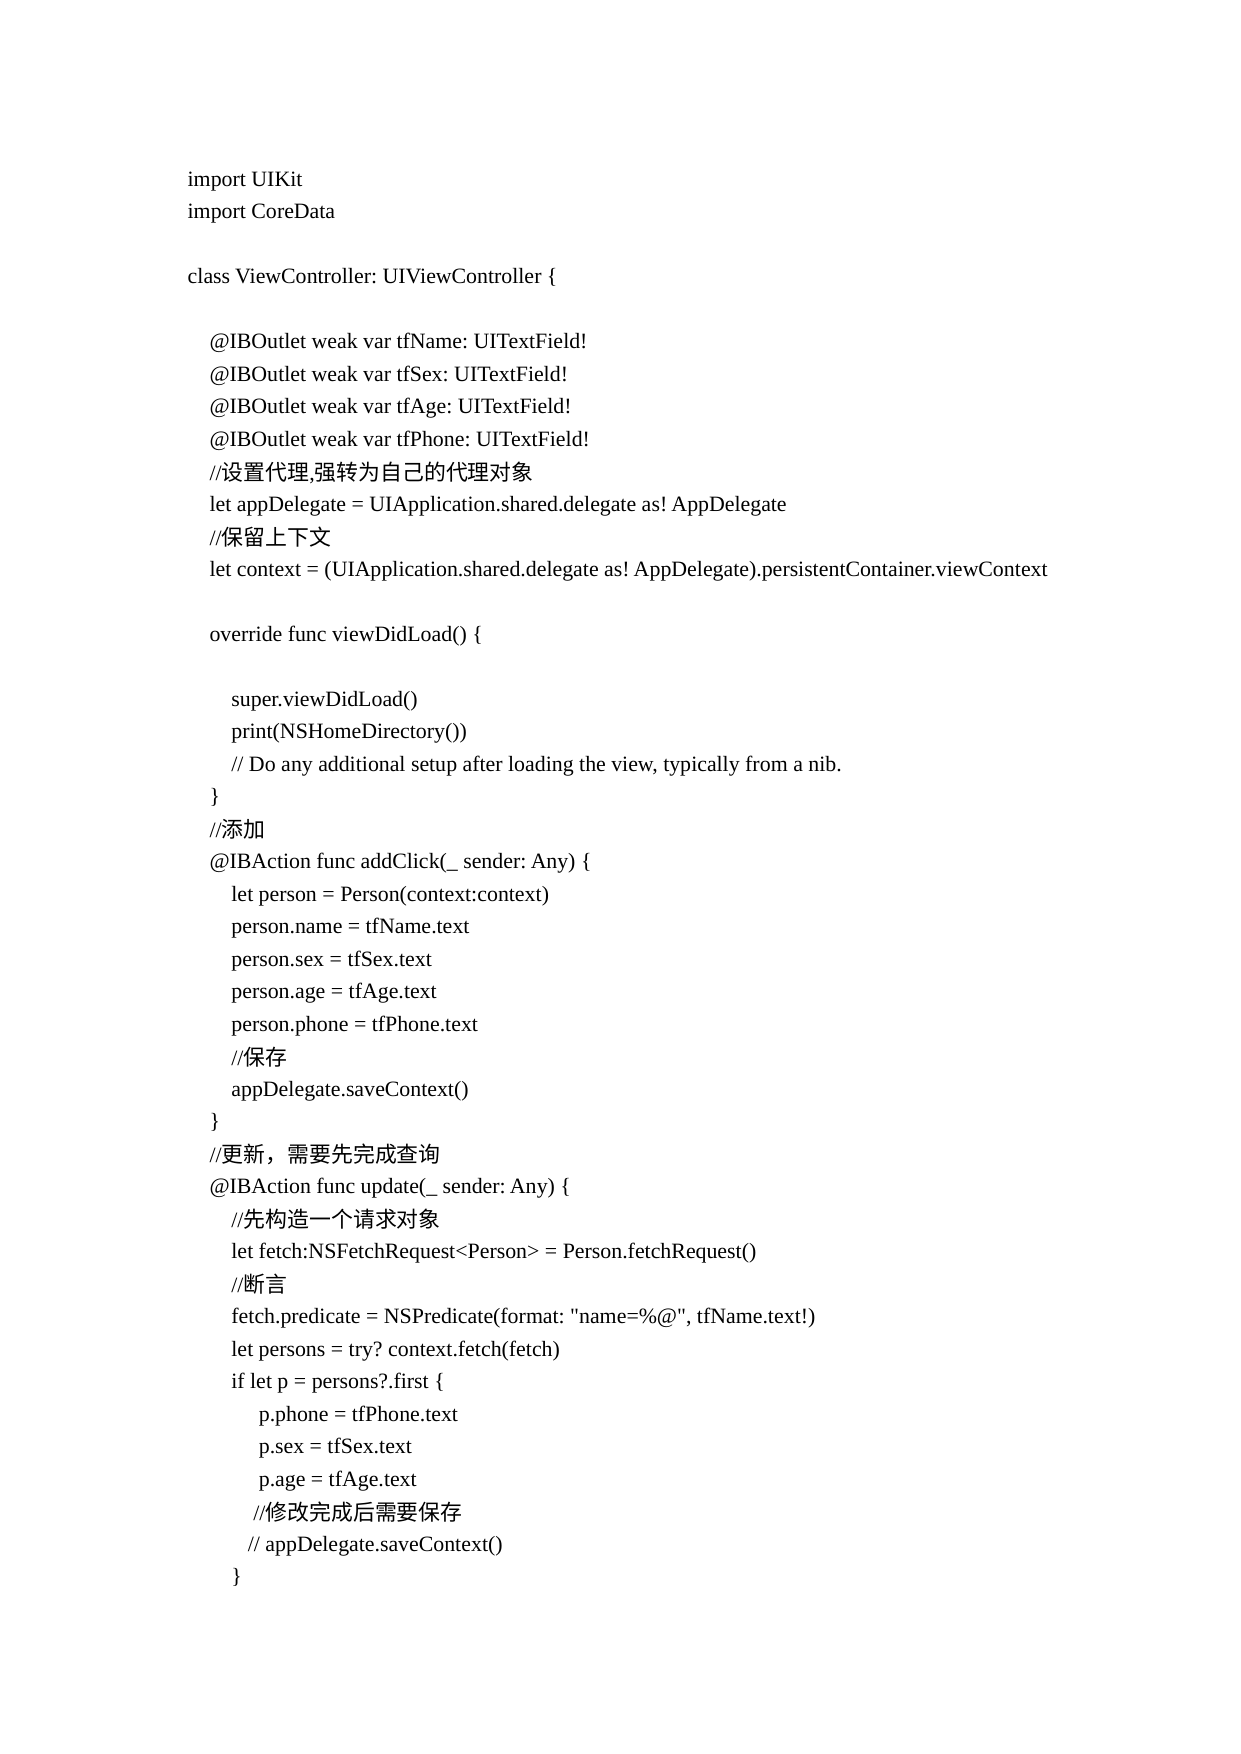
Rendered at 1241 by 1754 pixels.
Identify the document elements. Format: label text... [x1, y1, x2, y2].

text print(NSHomeDirectory()) [187, 714, 1053, 747]
text } [187, 1559, 1053, 1592]
text override func viewDidLoad() { [187, 617, 1053, 649]
text let persons = try? context.fetch(fetch) [187, 1332, 1053, 1364]
text p.sex = tfSex.text [187, 1429, 1053, 1462]
text @IBAction func update(_ sender: Any) { [187, 1169, 1053, 1202]
text // Do any additional setup after loading the view, typically from a nib. [187, 747, 1053, 779]
text appDelegate.saveContext() [187, 1072, 1053, 1104]
text //添加 [187, 812, 1053, 844]
text if let p = persons?.first { [187, 1364, 1053, 1397]
text import CoreData [187, 194, 1053, 227]
text //修改完成后需要保存 [187, 1494, 1053, 1527]
text @IBOutlet weak var tfPhone: UITextField! [187, 422, 1053, 454]
text person.age = tfAge.text [187, 974, 1053, 1007]
text @IBOutlet weak var tfAge: UITextField! [187, 389, 1053, 422]
text fetch.predicate = NSPredicate(format: "name=%@", tfName.text!) [187, 1299, 1053, 1332]
text person.phone = tfPhone.text [187, 1007, 1053, 1039]
text //断言 [187, 1267, 1053, 1299]
text @IBAction func addClick(_ sender: Any) { [187, 844, 1053, 877]
text let appDelegate = UIApplication.shared.delegate as! AppDelegate [187, 487, 1053, 519]
text } [187, 779, 1053, 812]
text // appDelegate.saveContext() [187, 1527, 1053, 1559]
text //更新，需要先完成查询 [187, 1137, 1053, 1169]
text p.age = tfAge.text [187, 1462, 1053, 1494]
text let context = (UIApplication.shared.delegate as! AppDelegate).persistentContainer.viewContext [187, 552, 1053, 584]
text //设置代理,强转为自己的代理对象 [187, 454, 1053, 487]
text p.phone = tfPhone.text [187, 1397, 1053, 1429]
text @IBOutlet weak var tfName: UITextField! [187, 324, 1053, 357]
text @IBOutlet weak var tfSex: UITextField! [187, 357, 1053, 389]
text person.sex = tfSex.text [187, 942, 1053, 974]
text //先构造一个请求对象 [187, 1202, 1053, 1234]
text } [187, 1104, 1053, 1137]
text //保留上下文 [187, 519, 1053, 552]
text super.viewDidLoad() [187, 682, 1053, 714]
text person.name = tfName.text [187, 909, 1053, 942]
text class ViewController: UIViewController { [187, 259, 1053, 292]
text import UIKit [187, 162, 1053, 194]
text let fetch:NSFetchRequest<Person> = Person.fetchRequest() [187, 1234, 1053, 1267]
text //保存 [187, 1039, 1053, 1072]
text let person = Person(context:context) [187, 877, 1053, 909]
